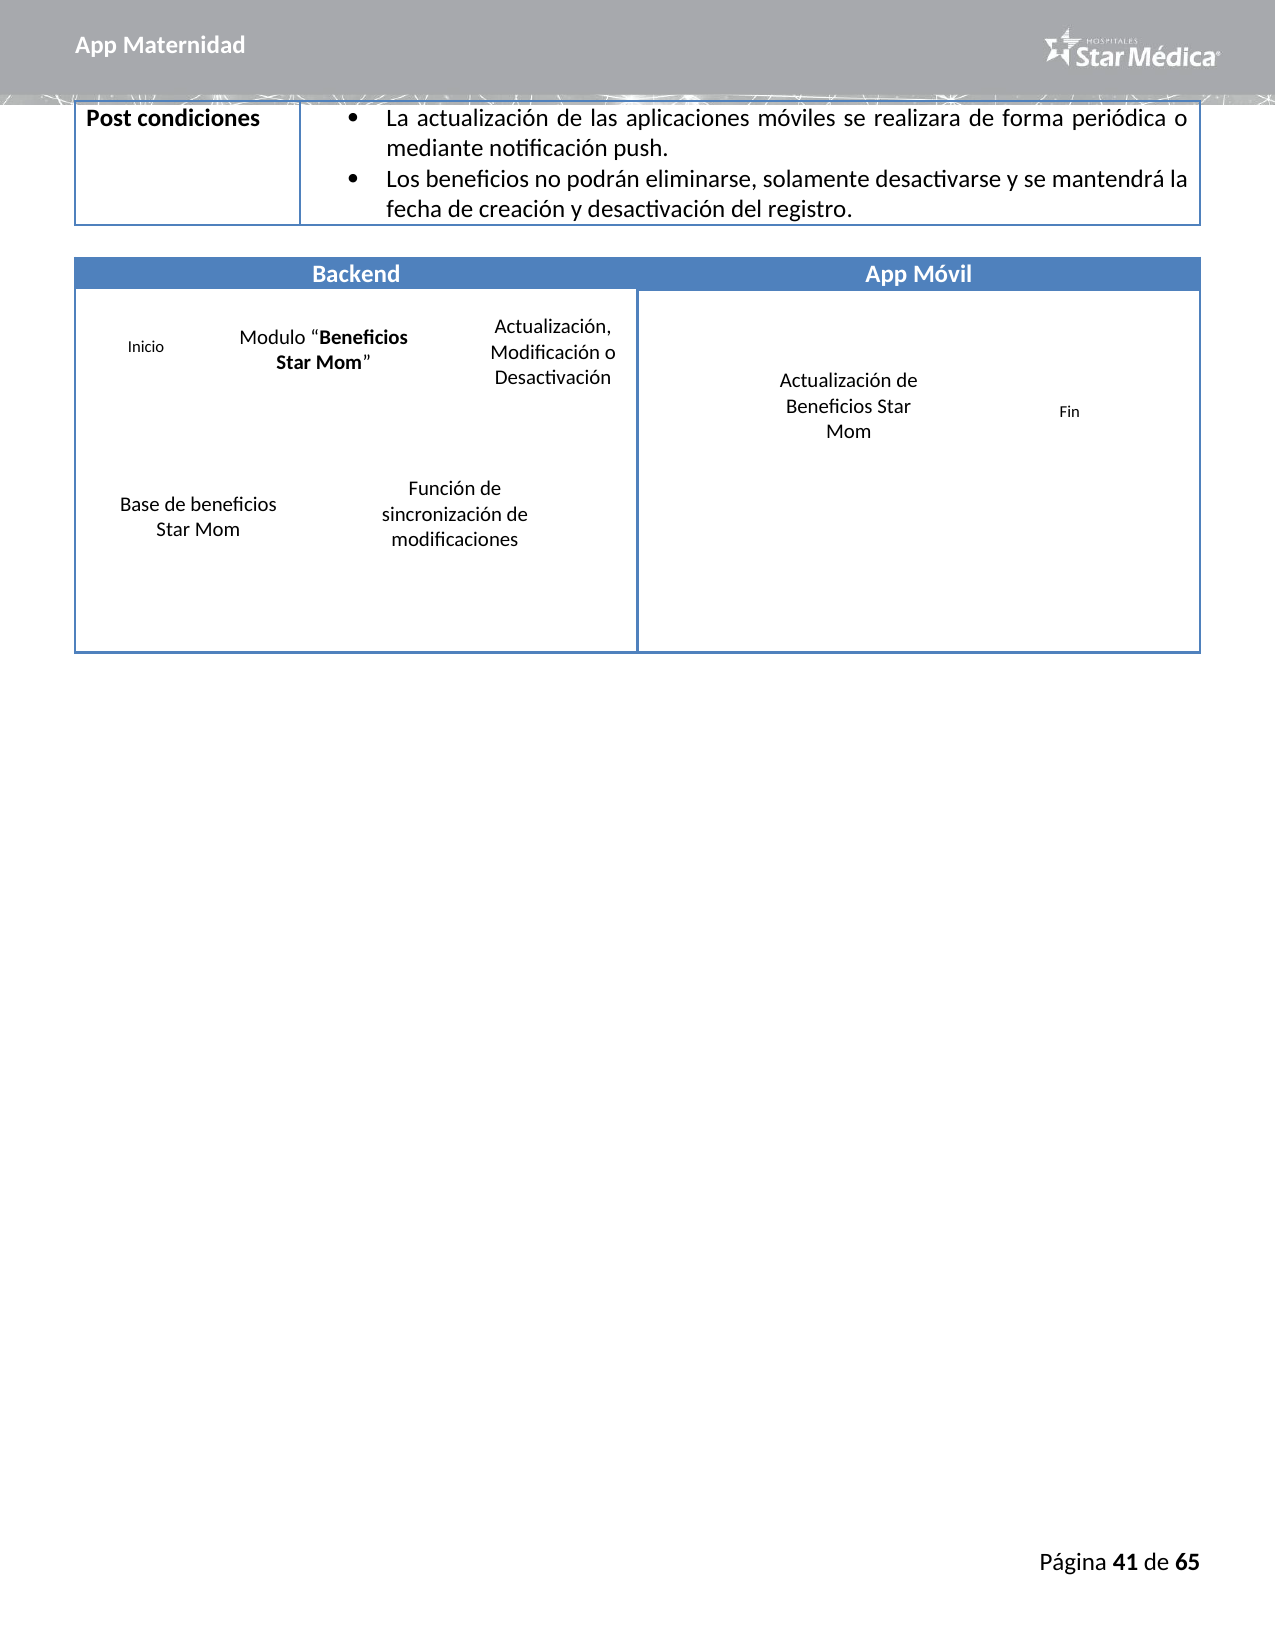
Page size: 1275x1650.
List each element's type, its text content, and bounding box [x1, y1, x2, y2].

table_cell [639, 291, 1199, 651]
table_cell Post condiciones [76, 102, 299, 224]
table_header App Móvil [639, 259, 1199, 289]
table_header Backend [76, 259, 636, 289]
table_cell [76, 289, 636, 651]
table_cell La actualización de las aplicaciones móviles se realizara de forma periódica o mediante notificación push. Los beneficios no podrán eliminarse, solamente desactivarse y se mantendrá la fecha de creación y desactivación del registro. [301, 102, 1199, 224]
